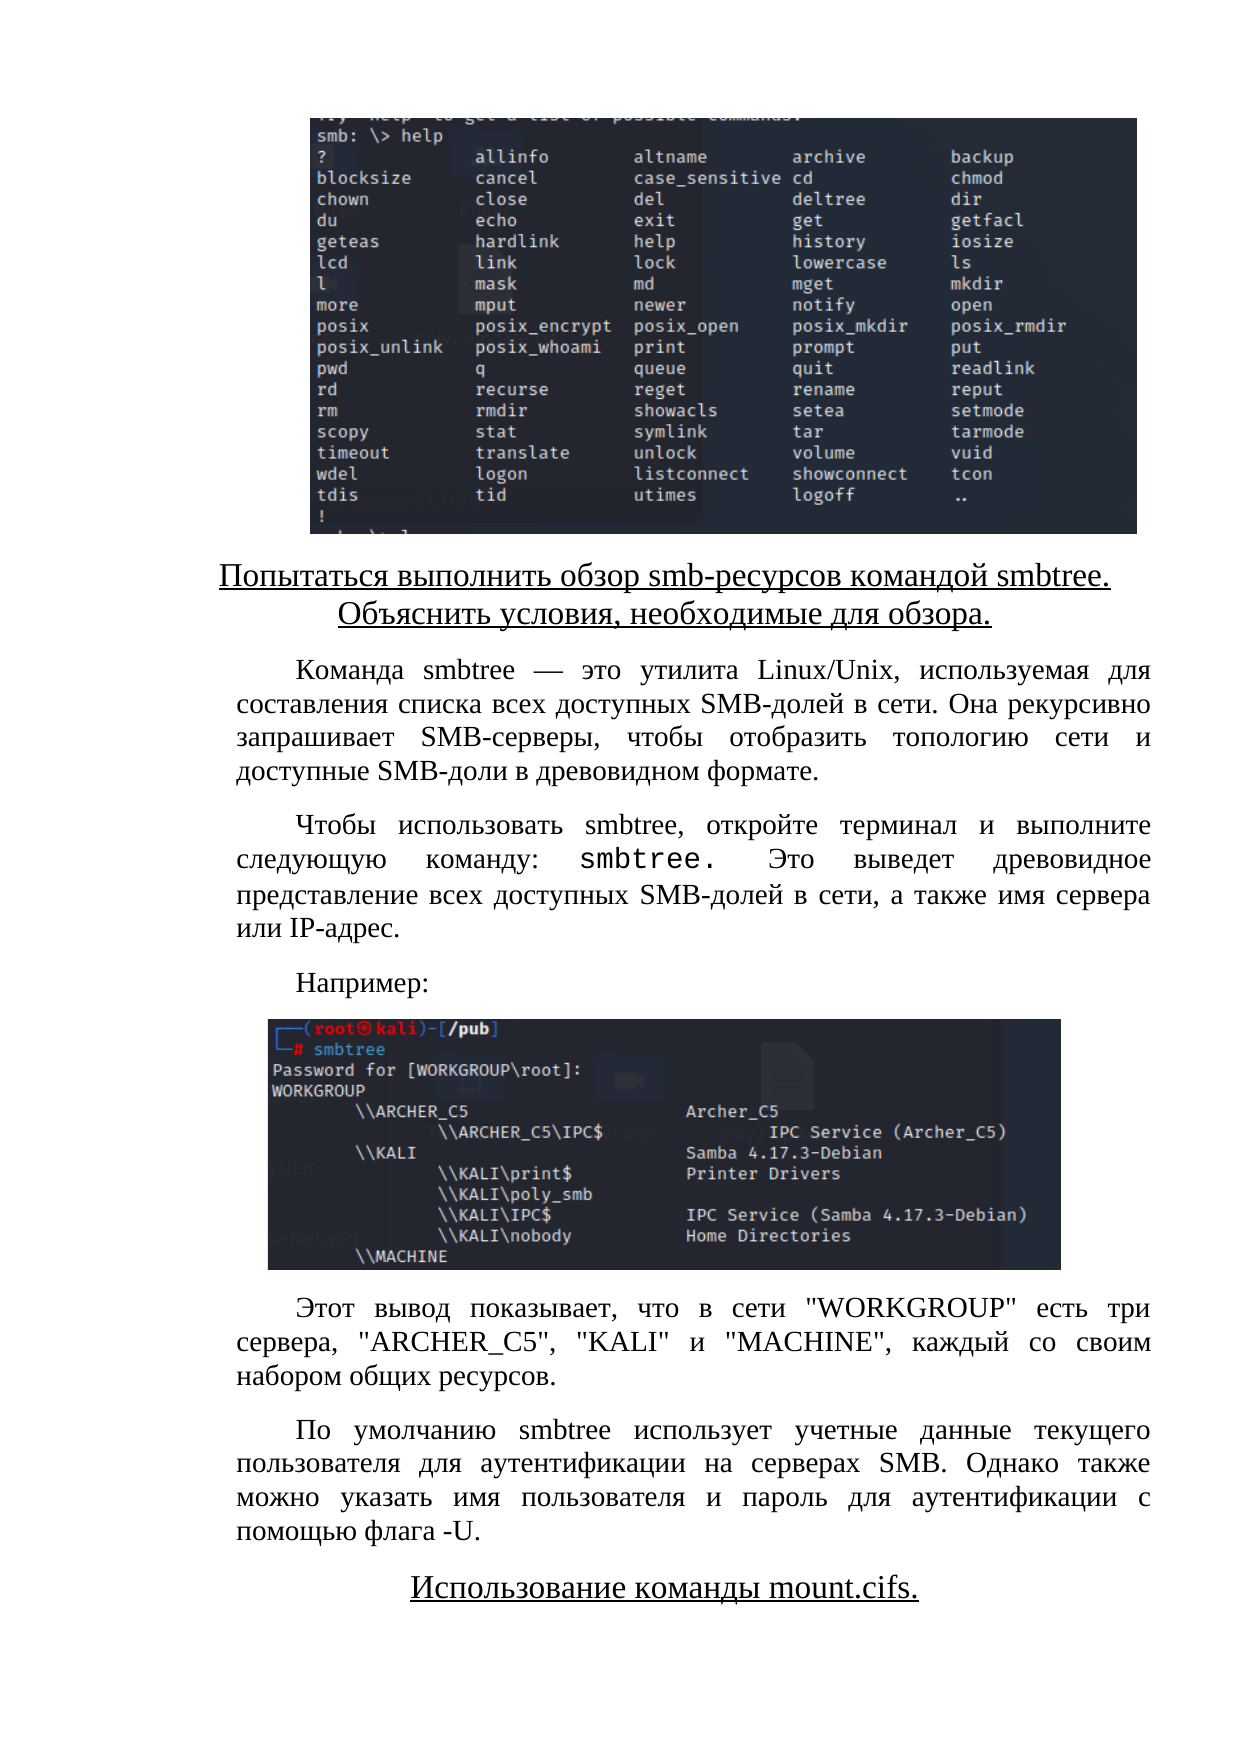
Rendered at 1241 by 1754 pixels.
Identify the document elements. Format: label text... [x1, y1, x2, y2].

text Например: [236, 965, 1152, 998]
text Использование команды mount.cifs. [177, 1567, 1152, 1605]
text Этот вывод показывает, что в сети "WORKGROUP" есть три сервера, "ARCHER_C5", "KALI" и "MACHINE", каждый со своим набором общих ресурсов. [236, 1291, 1152, 1391]
text Чтобы использовать smbtree, откройте терминал и выполните следующую команду: smbtree. Это выведет древовидное представление всех доступных SMB-долей в сети, а также имя сервера или IP-адрес. [236, 807, 1152, 944]
picture [310, 118, 1137, 534]
text Команда smbtree — это утилита Linux/Unix, используемая для составления списка всех доступных SMB-долей в сети. Она рекурсивно запрашивает SMB-серверы, чтобы отобразить топологию сети и доступные SMB-доли в древовидном формате. [236, 652, 1152, 787]
picture [267, 1019, 1061, 1270]
text Попытаться выполнить обзор smb-ресурсов командой smbtree. Объяснить условия, необходимые для обзора. [177, 555, 1152, 632]
text По умолчанию smbtree использует учетные данные текущего пользователя для аутентификации на серверах SMB. Однако также можно указать имя пользователя и пароль для аутентификации с помощью флага -U. [236, 1412, 1152, 1546]
